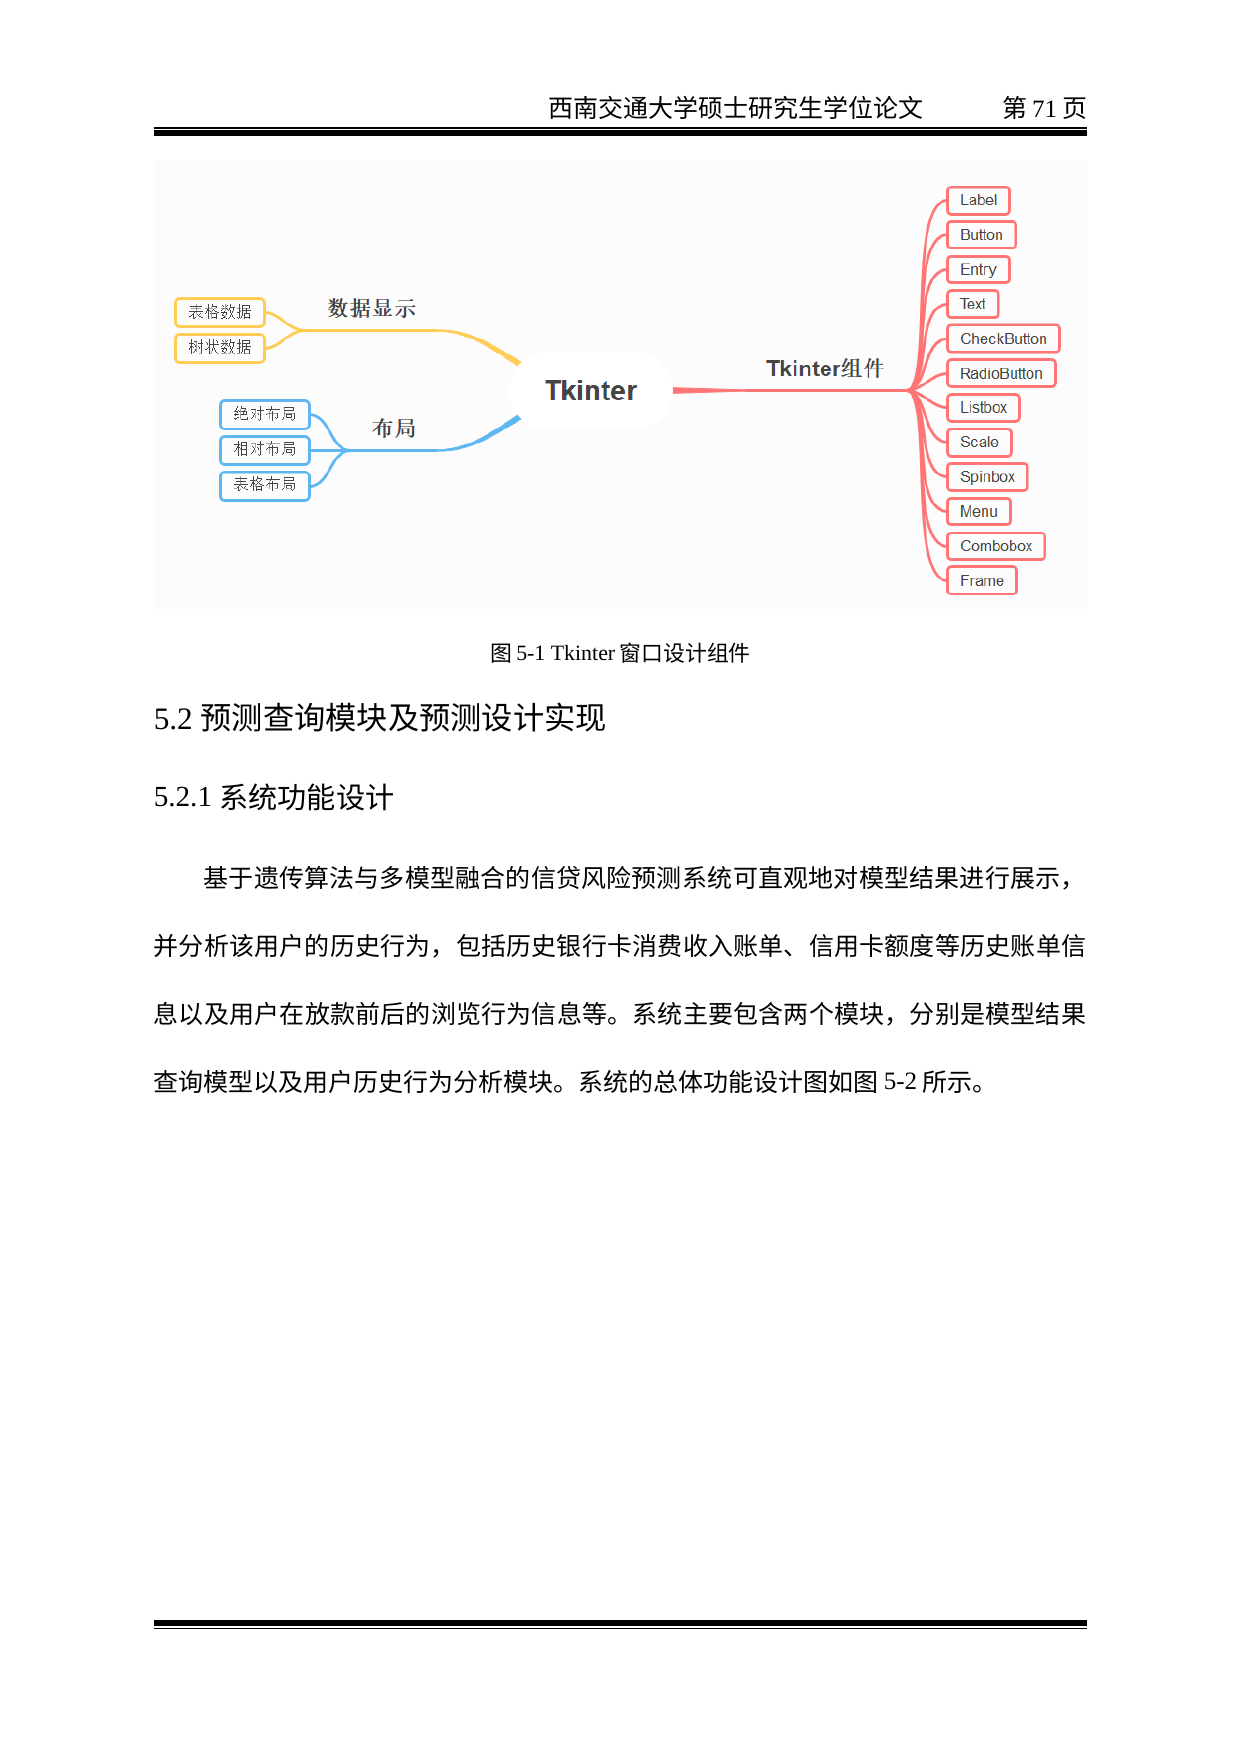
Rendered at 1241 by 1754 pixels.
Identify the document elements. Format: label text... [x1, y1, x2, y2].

subtitle 5.2 预测查询模块及预测设计实现 [153, 682, 1087, 750]
picture [153, 160, 1087, 609]
text 图5-1 Tkinter窗口设计组件 [153, 635, 1087, 669]
title 5.2.1 系统功能设计 [153, 762, 1087, 830]
text 基于遗传算法与多模型融合的信贷风险预测系统可直观地对模型结果进行展示，并分析该用户的历史行为，包括历史银行卡消费收入账单、信用卡额度等历史账单信息以及用户在放款前后的浏览行为信息等。系统主要包含两个模块，分别是模型结果查询模型以及用户历史行为分析模块。系统的总体功能设计图如图5-2所示。 [153, 843, 1087, 1114]
